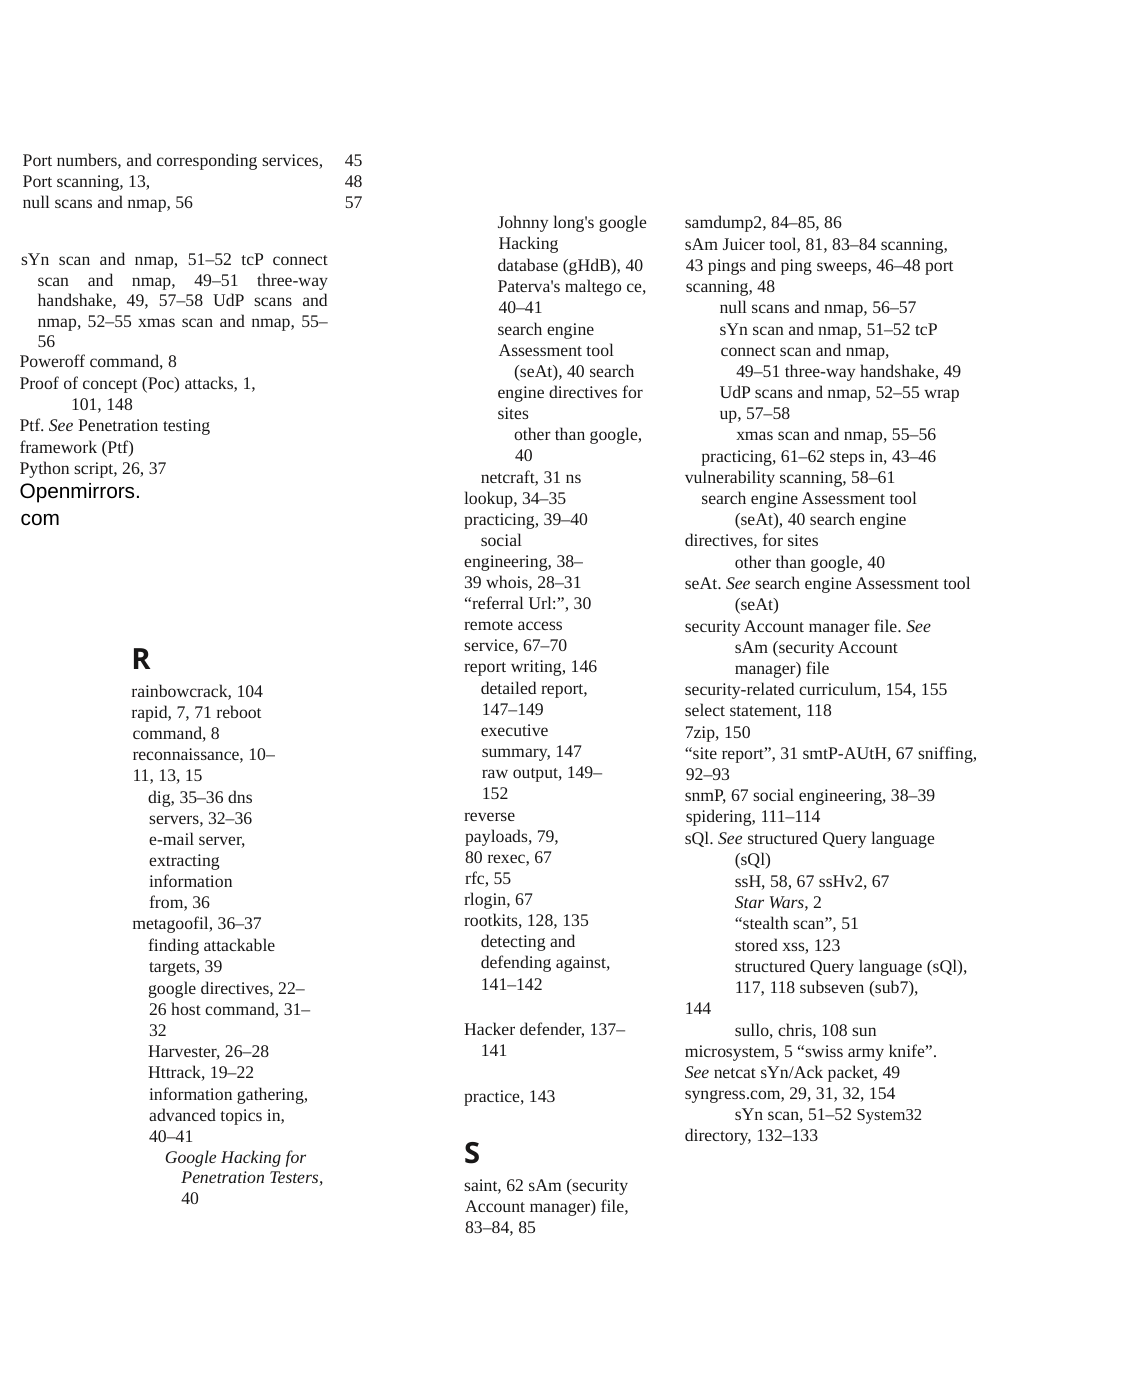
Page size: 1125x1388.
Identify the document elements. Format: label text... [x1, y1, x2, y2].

text Httrack, 19–22 information gathering, advanced topics in, 40–41 [148, 1062, 314, 1146]
text sYn scan and nmap, 51–52 tcP connect scan and nmap, 49–51 three-way handshake, 49, 57–58 UdP scans and nmap, 52–55 xmas scan and nmap, 55–56 [21, 249, 328, 351]
text search engine Assessment tool [497, 318, 656, 360]
text 117, 118 subseven (sub7), 144 [684, 977, 939, 1018]
text other than google, 40 [514, 424, 656, 466]
text Harvester, 26–28 [148, 1041, 314, 1061]
text netcraft, 31 ns lookup, 34–35 practicing, 39–40 [464, 467, 600, 529]
text structured Query language (sQl), [684, 956, 973, 976]
text finding attackable targets, 39 [148, 935, 314, 976]
text search engine Assessment tool [684, 488, 953, 508]
text Johnny long's google Hacking [497, 212, 656, 253]
text samdump2, 84–85, 86 [684, 212, 956, 232]
text rainbowcrack, 104 [131, 681, 277, 701]
text S [464, 1132, 661, 1172]
text security Account manager file. See sAm (security Account manager) file [684, 615, 968, 678]
text 49–51 three-way handshake, 49 UdP scans and nmap, 52–55 wrap up, 57–58 [719, 361, 970, 423]
text “stealth scan”, 51 [684, 913, 973, 933]
text 101, 148 [71, 394, 323, 414]
text database (gHdB), 40 [497, 254, 656, 275]
text Python script, 26, 37 [19, 458, 323, 478]
text sullo, chris, 108 sun microsystem, 5 “swiss army knife”. See netcat sYn/Ack packet, 49 syngress.com, 29, 31, 32, 154 [684, 1019, 939, 1103]
text sYn scan and nmap, 51–52 tcP connect scan and nmap, [719, 318, 988, 360]
text rootkits, 128, 135 detecting and defending against, 141–142 [464, 910, 644, 994]
text framework (Ptf) [19, 437, 323, 457]
subtitle Openmirrors.com [19, 479, 148, 530]
text (seAt), 40 search engine directives, for sites [684, 509, 960, 551]
text Hacker defender, 137–141 [464, 1019, 644, 1061]
text seAt. See search engine Assessment tool (seAt) [684, 573, 988, 614]
text social engineering, 38–39 whois, 28–31 “referral Url:”, 30 remote access service, 67–70 report writing, 146 [464, 530, 600, 677]
text xmas scan and nmap, 55–56 [719, 424, 970, 444]
text practicing, 61–62 steps in, 43–46 vulnerability scanning, 58–61 [684, 446, 953, 487]
text sQl. See structured Query language [684, 828, 988, 848]
text detailed report, 147–149 [481, 678, 607, 719]
text security-related curriculum, 154, 155 [684, 679, 988, 699]
subtitle null scans and nmap, 56–57 [719, 297, 988, 317]
text Star Wars, 2 [684, 892, 973, 912]
text dig, 35–36 dns servers, 32–36 e-mail server, extracting information from, 36 [148, 787, 261, 912]
text other than google, 40 [684, 552, 960, 572]
text (sQl) [684, 849, 973, 869]
text Paterva's maltego ce, 40–41 [497, 276, 656, 317]
text ssH, 58, 67 ssHv2, 67 [684, 870, 973, 891]
text reverse payloads, 79, 80 rexec, 67 rfc, 55 [464, 804, 565, 888]
text sAm Juicer tool, 81, 83–84 scanning, 43 pings and ping sweeps, 46–48 port scanning, 48 [684, 233, 956, 296]
text (seAt), 40 search engine directives for sites [497, 361, 656, 423]
text rlogin, 67 [464, 889, 656, 909]
text “site report”, 31 smtP-AUtH, 67 sniffing, 92–93 [684, 743, 988, 784]
text R [131, 638, 328, 678]
text practice, 143 [464, 1086, 644, 1106]
text Poweroff command, 8 [19, 351, 323, 372]
text saint, 62 sAm (security Account manager) file, 83–84, 85 [464, 1175, 632, 1237]
text rapid, 7, 71 reboot command, 8 reconnaissance, 10–11, 13, 15 [131, 702, 277, 786]
text sYn scan, 51–52 System32 directory, 132–133 [684, 1104, 939, 1145]
text stored xss, 123 [684, 934, 973, 955]
text executive summary, 147 raw output, 149–152 [481, 720, 607, 803]
text google directives, 22–26 host command, 31–32 [148, 977, 314, 1040]
text select statement, 118 [684, 700, 988, 721]
text metagoofil, 36–37 [66, 913, 328, 933]
text 7zip, 150 [684, 722, 988, 742]
text Google Hacking for Penetration Testers, 40 [164, 1147, 328, 1208]
text Proof of concept (Poc) attacks, 1, [19, 373, 323, 393]
text Ptf. See Penetration testing [19, 415, 323, 436]
text snmP, 67 social engineering, 38–39 spidering, 111–114 [684, 785, 988, 827]
